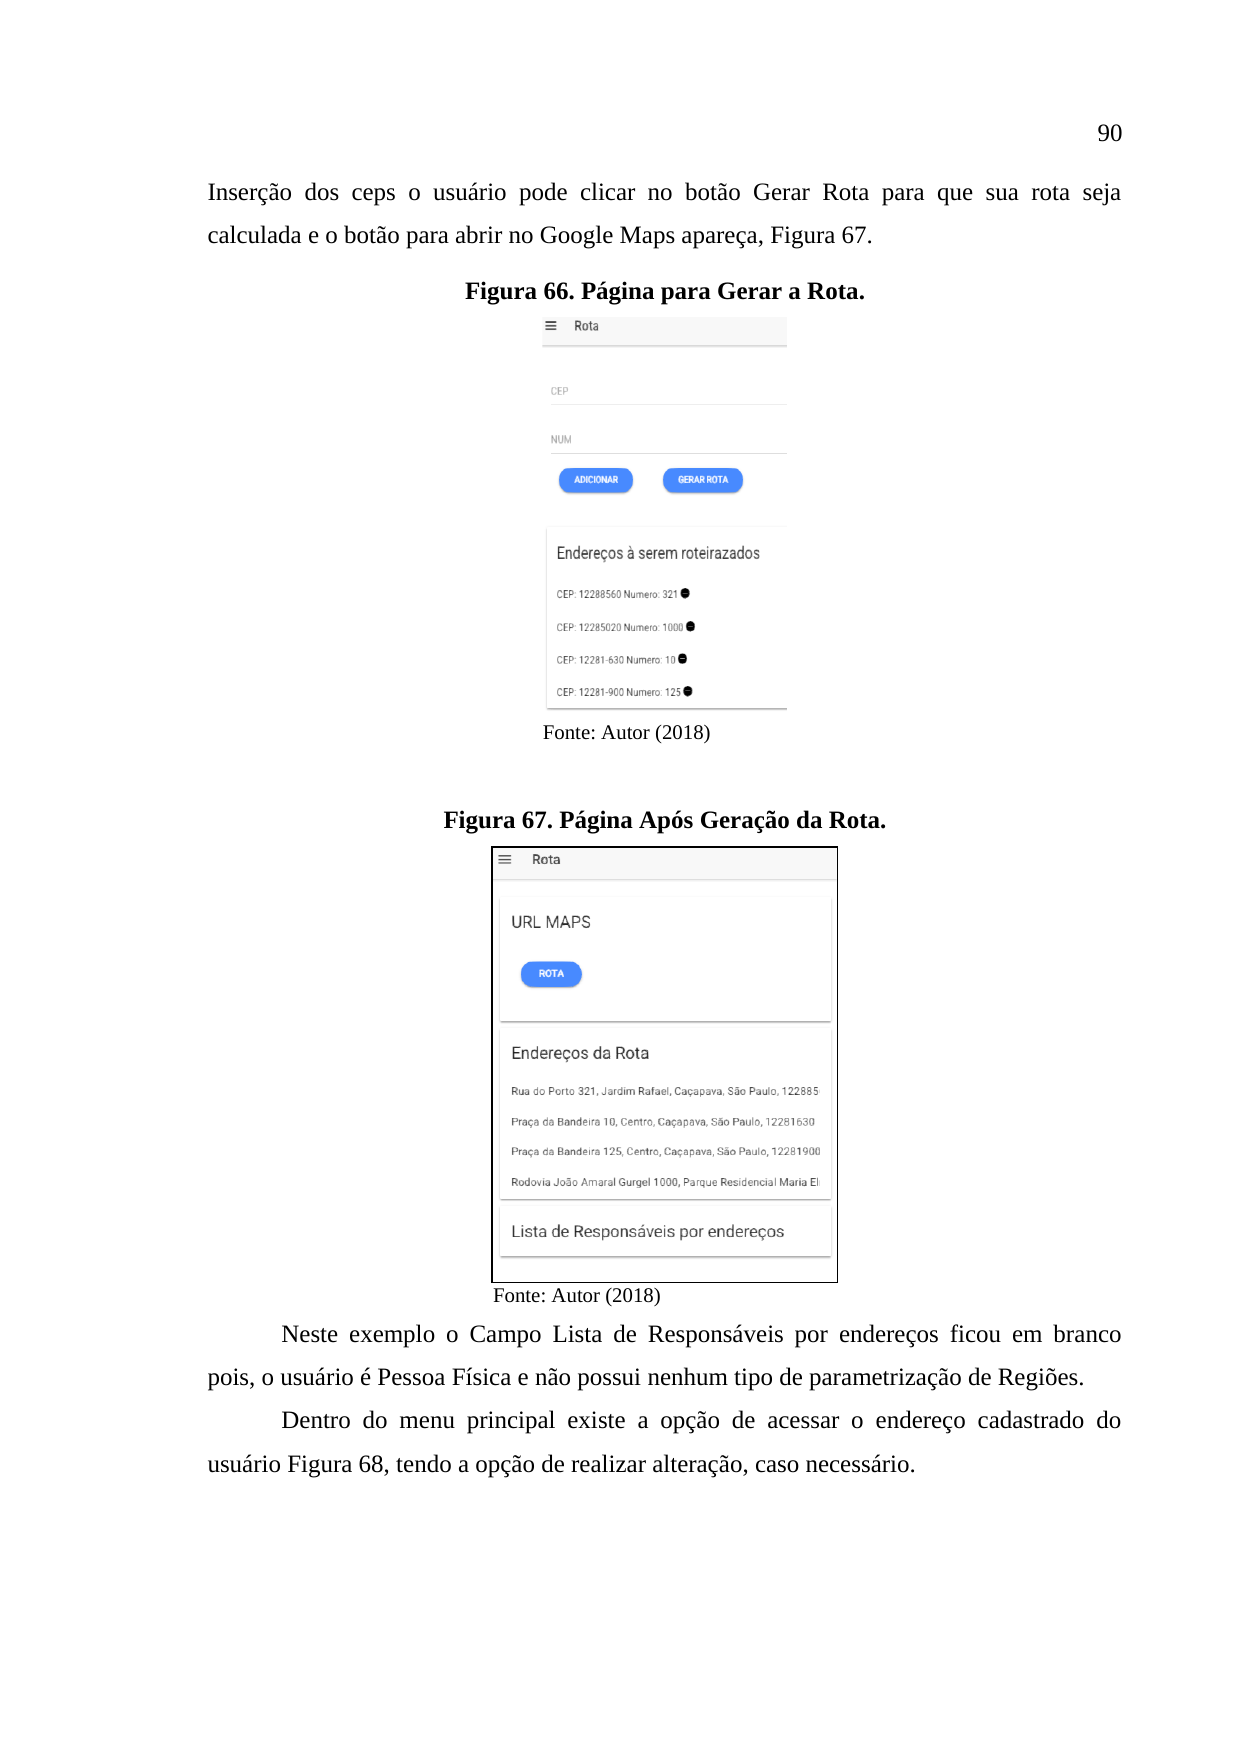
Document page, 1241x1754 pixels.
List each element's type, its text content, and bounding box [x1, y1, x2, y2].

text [207, 177, 1122, 249]
picture [542, 317, 787, 721]
text Fonte: Autor (2018) [207, 1283, 1122, 1307]
text Figura 66. Página para Gerar a Rota. [207, 276, 1122, 305]
text Fonte: Autor (2018) [207, 720, 1122, 744]
text Figura 67. Página Após Geração da Rota. [207, 805, 1122, 833]
text Neste exemplo o Campo Lista de Responsáveis por endereços ficou em branco pois, o usuário é Pessoa Física e não possui nenhum tipo de parametrização de Regiões. [207, 1319, 1122, 1391]
text Dentro do menu principal existe a opção de acessar o endereço cadastrado do usuário Figura 68, tendo a opção de realizar alteração, caso necessário. [207, 1406, 1122, 1477]
picture [493, 848, 837, 1282]
